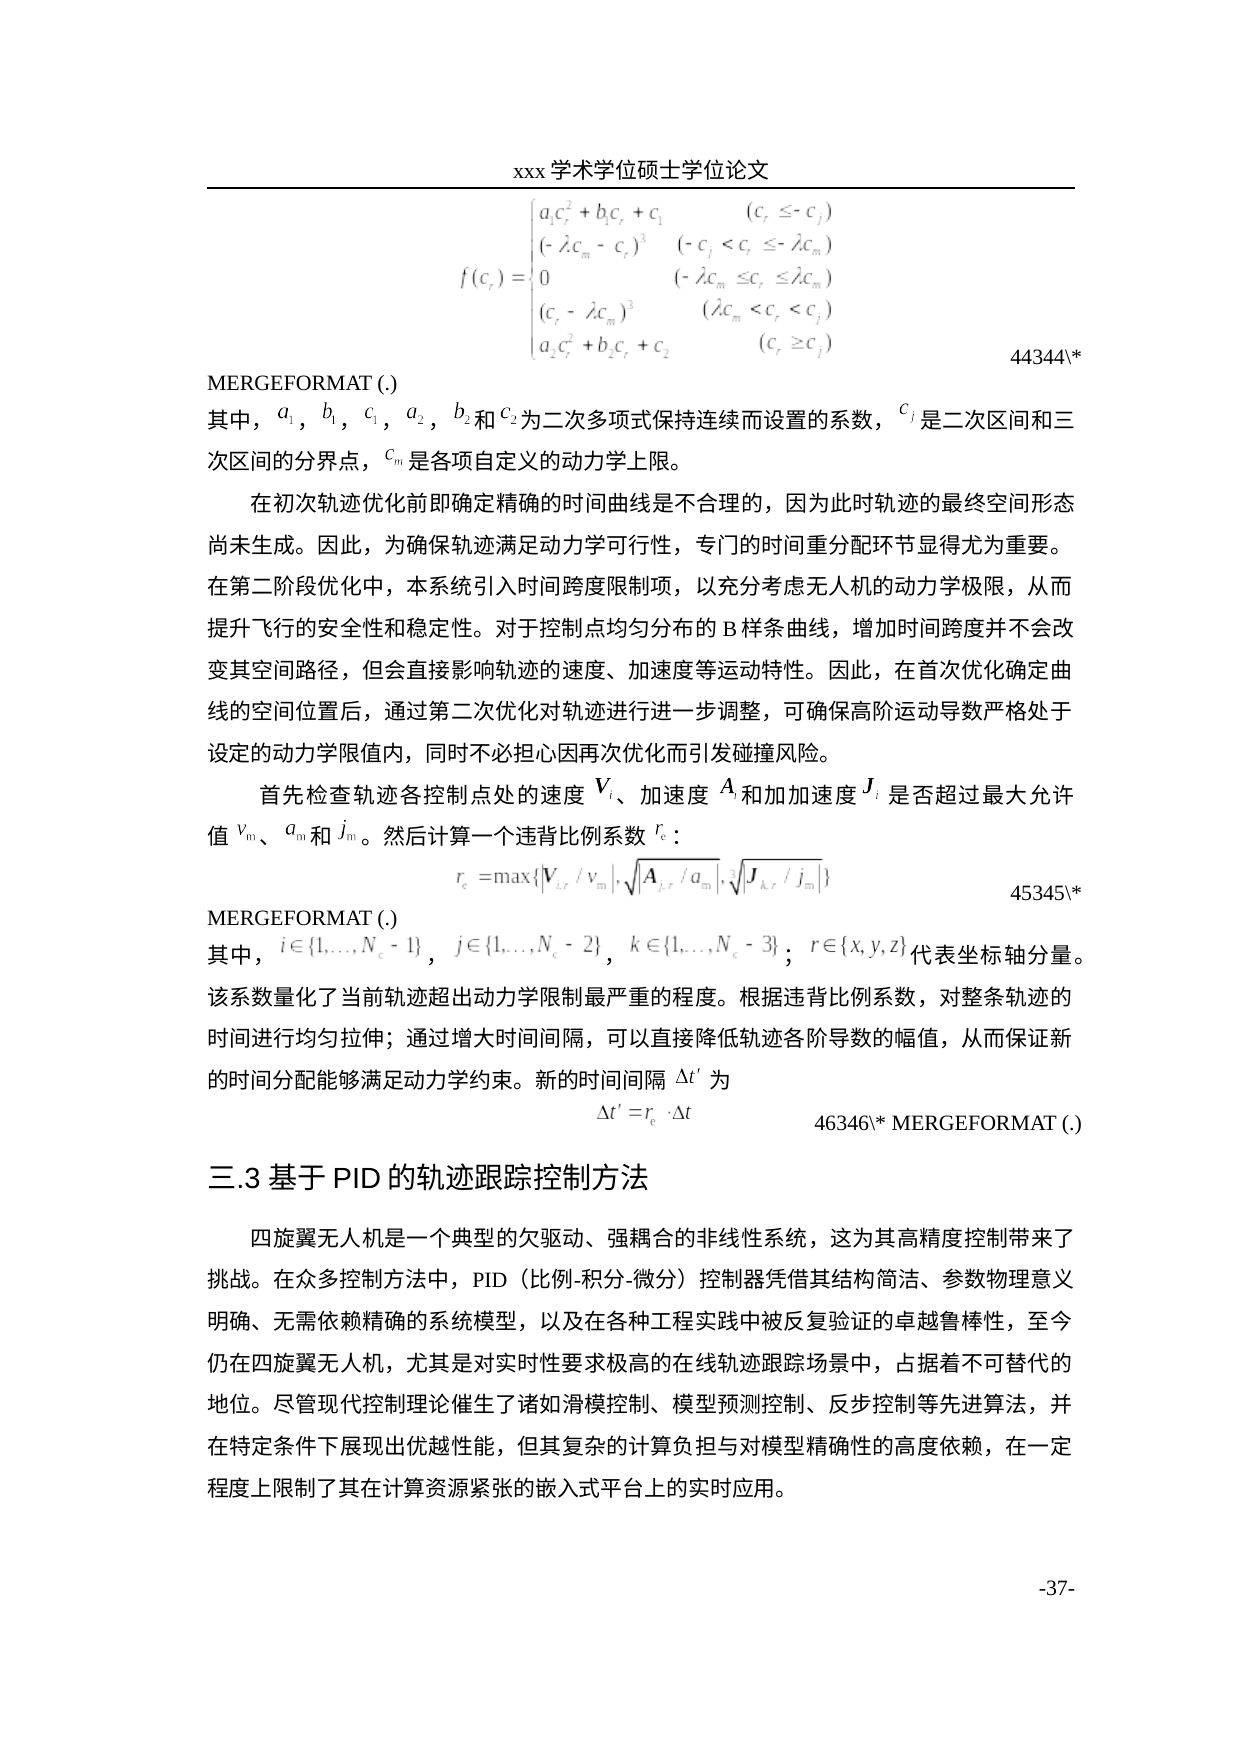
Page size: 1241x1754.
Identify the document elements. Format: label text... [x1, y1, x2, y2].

text 在初次轨迹优化前即确定精确的时间曲线是不合理的，因为此时轨迹的最终空间形态尚未生成。因此，为确保轨迹满足动力学可行性，专门的时间重分配环节显得尤为重要。在第二阶段优化中，本系统引入时间跨度限制项，以充分考虑无人机的动力学极限，从而提升飞行的安全性和稳定性。对于控制点均匀分布的B样条曲线，增加时间跨度并不会改变其空间路径，但会直接影响轨迹的速度、加速度等运动特性。因此，在首次优化确定曲线的空间位置后，通过第二次优化对轨迹进行进一步调整，可确保高阶运动导数严格处于设定的动力学限值内，同时不必担心因再次优化而引发碰撞风险。 [207, 478, 1075, 770]
text 首先检查轨迹各控制点处的速度 ​、加速度 和加加速度 是否超过最大允许值 、和。然后计算一个违背比例系数 ： [207, 770, 1075, 853]
text 其中，，，，，和为二次多项式保持连续而设置的系数，是二次区间和三次区间的分界点，是各项自定义的动力学上限。 [207, 395, 1075, 478]
subtitle 基于PID的轨迹跟踪控制方法 [207, 1155, 1075, 1196]
text 四旋翼无人机是一个典型的欠驱动、强耦合的非线性系统，这为其高精度控制带来了挑战。在众多控制方法中，PID（比例-积分-微分）控制器凭借其结构简洁、参数物理意义明确、无需依赖精确的系统模型，以及在各种工程实践中被反复验证的卓越鲁棒性，至今仍在四旋翼无人机，尤其是对实时性要求极高的在线轨迹跟踪场景中，占据着不可替代的地位。尽管现代控制理论催生了诸如滑模控制、模型预测控制、反步控制等先进算法，并在特定条件下展现出优越性能，但其复杂的计算负担与对模型精确性的高度依赖，在一定程度上限制了其在计算资源紧张的嵌入式平台上的实时应用。 [207, 1213, 1075, 1504]
text 其中，，，；代表坐标轴分量。该系数量化了当前轨迹超出动力学限制最严重的程度。根据违背比例系数，对整条轨迹的时间进行均匀拉伸；通过增大时间间隔，可以直接降低轨迹各阶导数的幅值，从而保证新的时间分配能够满足动力学约束。新的时间间隔 为 [207, 930, 1075, 1097]
